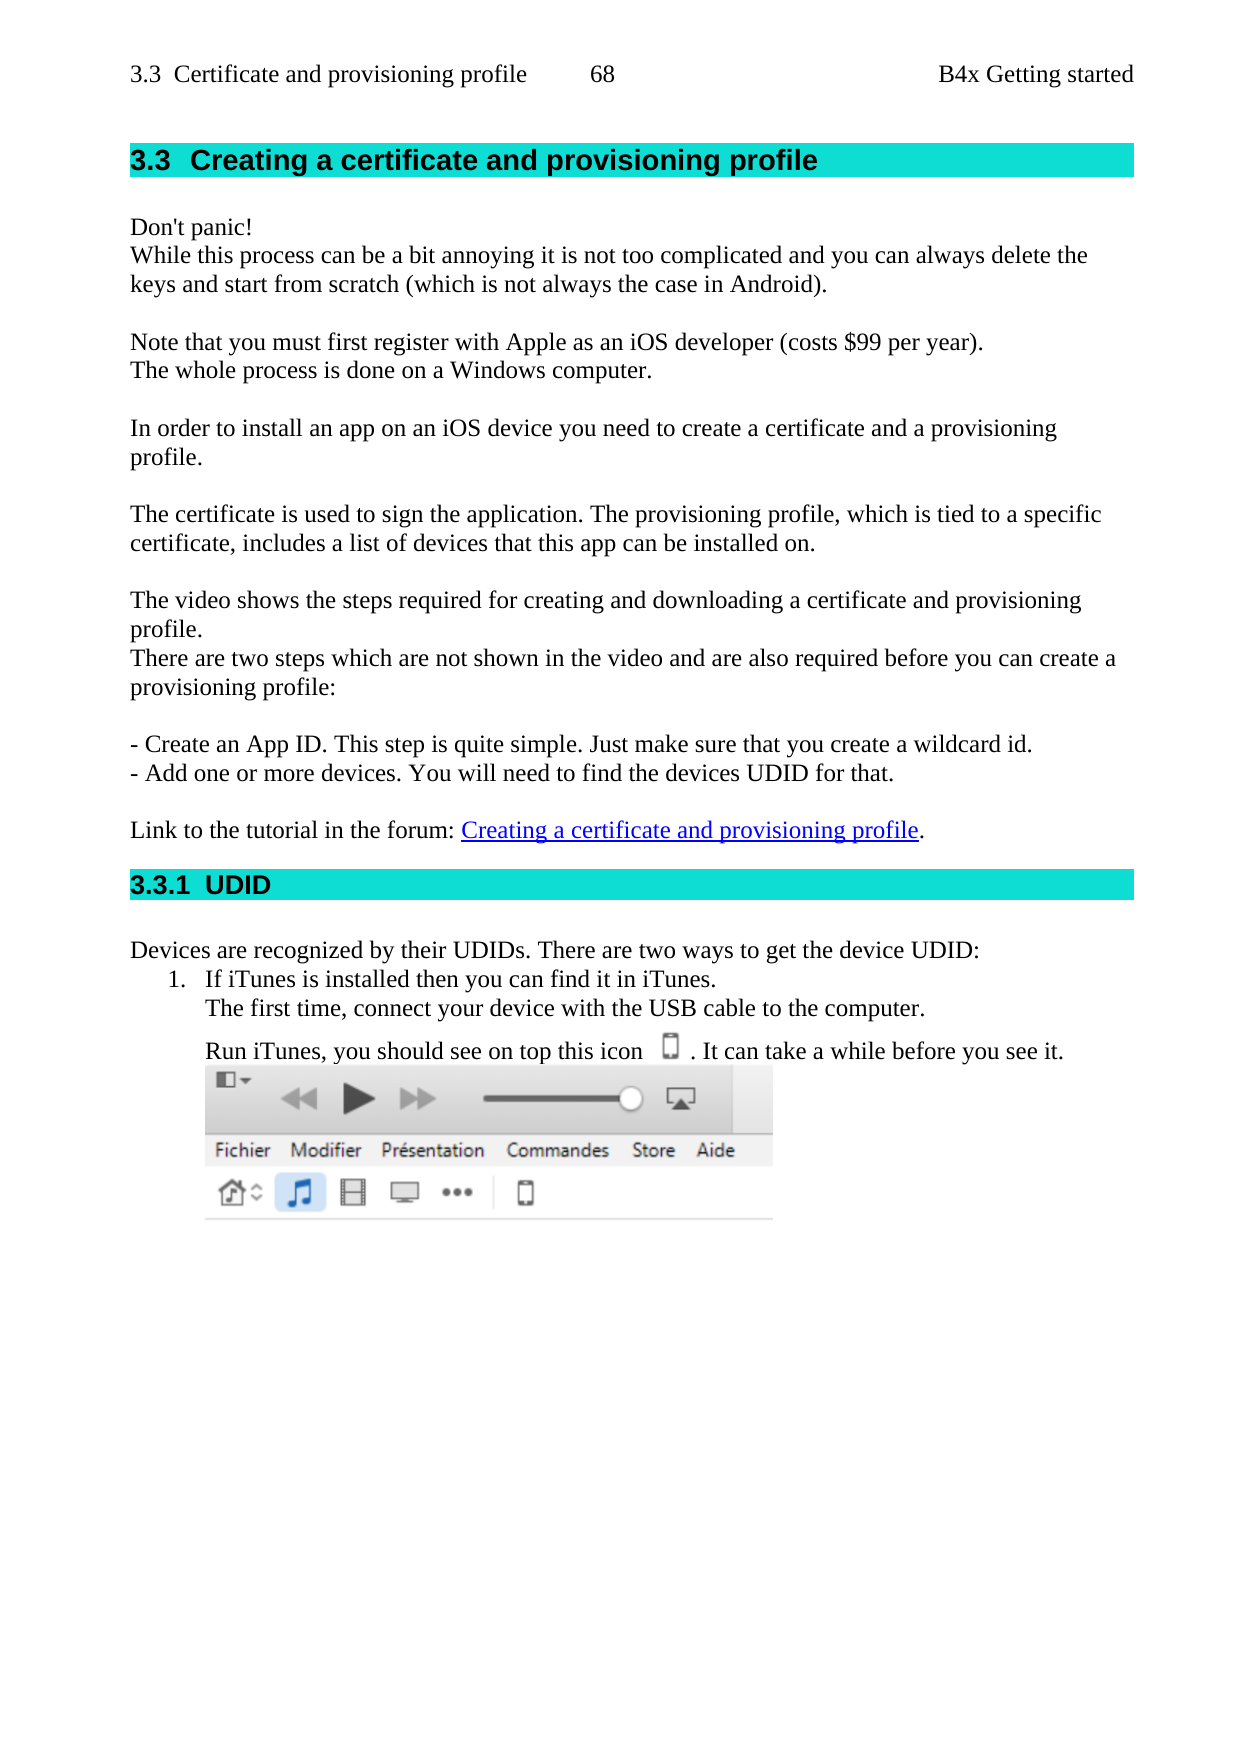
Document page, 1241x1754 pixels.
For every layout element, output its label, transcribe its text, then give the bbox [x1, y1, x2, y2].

picture [205, 1064, 773, 1237]
subtitle Creating a certificate and provisioning profile [130, 143, 1134, 177]
text Link to the tutorial in the forum: Creating a certificate and provisioning profile. [130, 815, 1134, 844]
text Don't panic! While this process can be a bit annoying it is not too complicated and you can always delete the keys and start from scratch (which is not always the case in Android). Note that you must first register with Apple as an iOS developer (costs $99 per year). The whole process is done on a Windows computer. In order to install an app on an iOS device you need to create a certificate and a provisioning profile. The certificate is used to sign the application. The provisioning profile, which is tied to a specific certificate, includes a list of devices that this app can be installed on. The video shows the steps required for creating and downloading a certificate and provisioning profile. There are two steps which are not shown in the video and are also required before you can create a provisioning profile: - Create an App ID. This step is quite simple. Just make sure that you create a wildcard id. - Add one or more devices. You will need to find the devices UDID for that. [130, 212, 1134, 815]
text Devices are recognized by their UDIDs. There are two ways to get the device UDID: [130, 935, 1134, 964]
subtitle UDID [130, 869, 1134, 900]
picture [649, 1021, 690, 1060]
